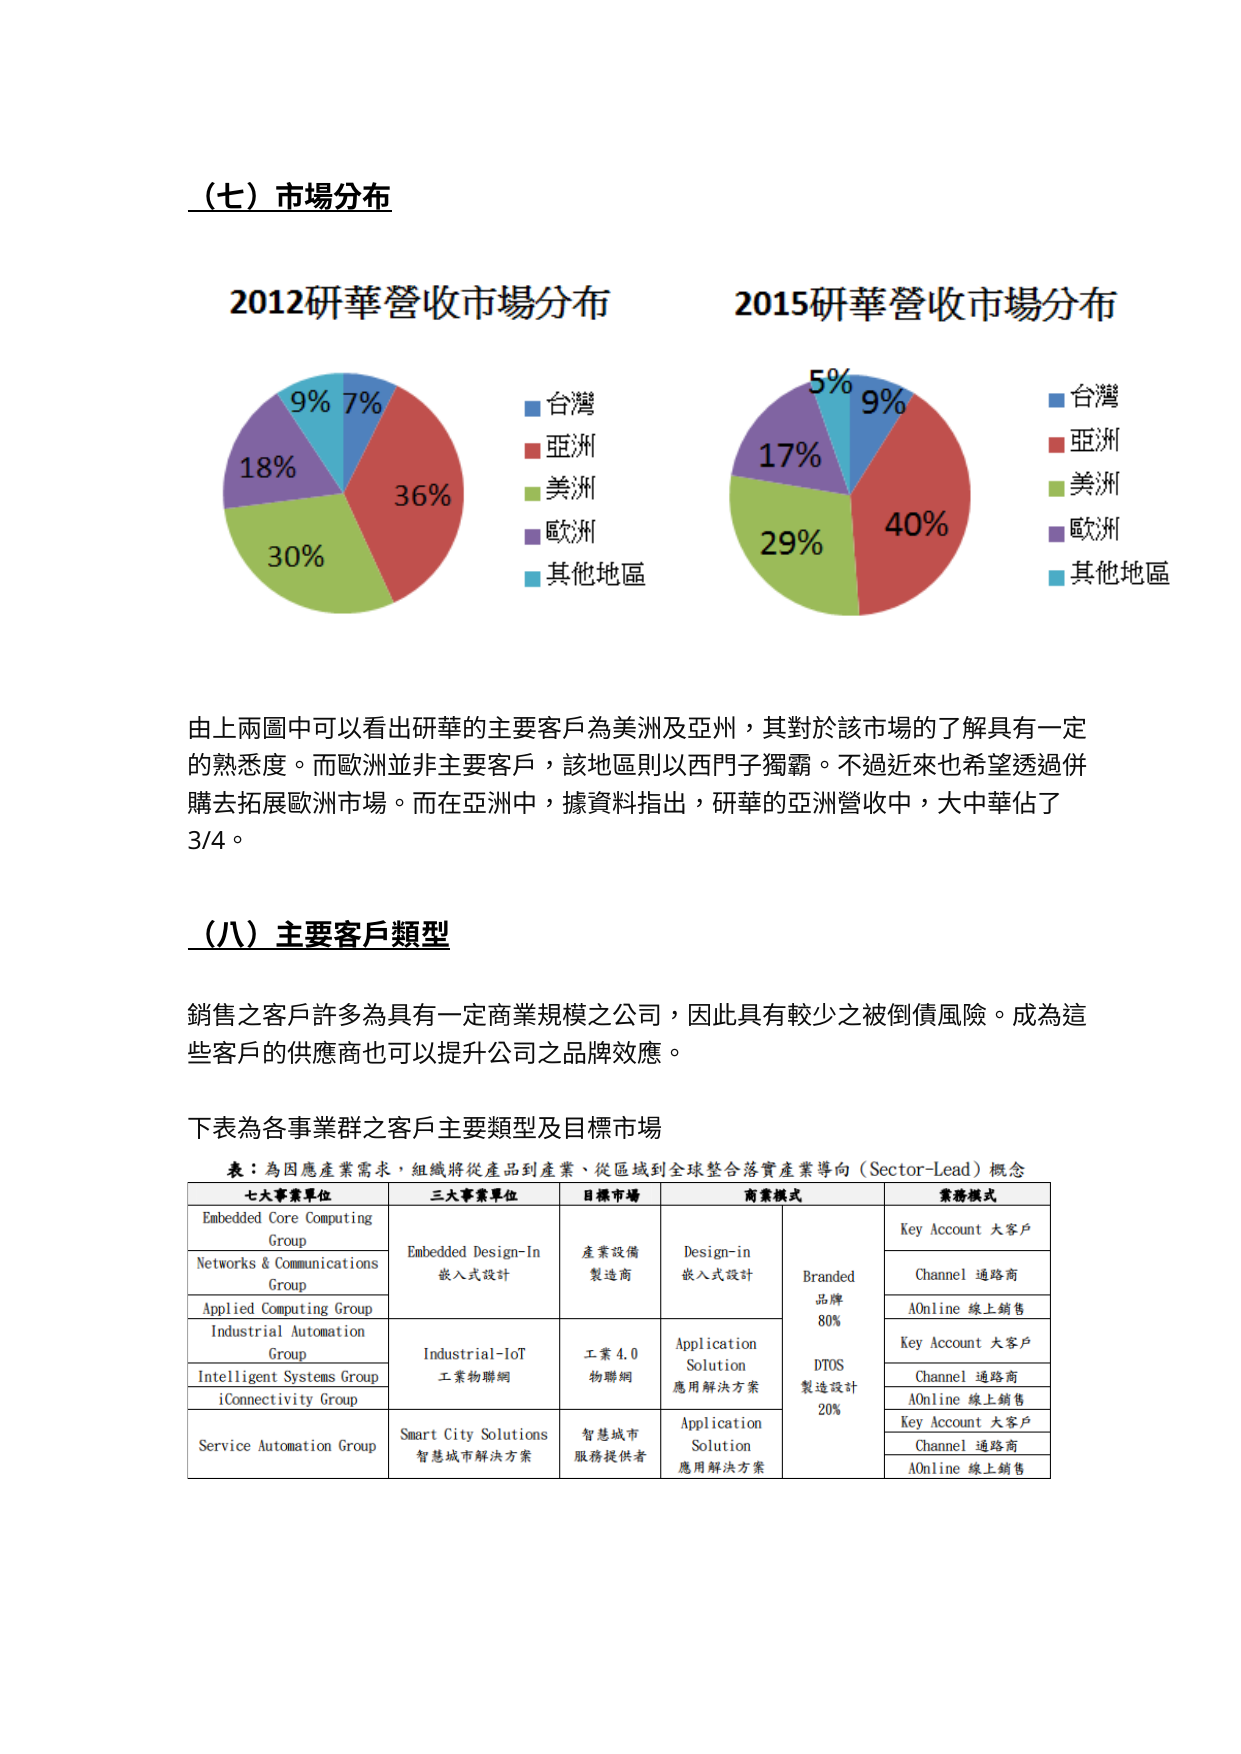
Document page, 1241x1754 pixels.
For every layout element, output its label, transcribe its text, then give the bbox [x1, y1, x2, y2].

picture [681, 270, 1175, 641]
text （七）市場分布 [187, 158, 1107, 233]
picture [181, 270, 658, 631]
list 下表為各事業群之客戶主要類型及目標市場 [187, 1108, 1107, 1145]
text 銷售之客戶許多為具有一定商業規模之公司，因此具有較少之被倒債風險。成為這些客戶的供應商也可以提升公司之品牌效應。 [187, 995, 1107, 1070]
text （八）主要客戶類型 [187, 895, 1107, 970]
picture [187, 1148, 1052, 1479]
text 由上兩圖中可以看出研華的主要客戶為美洲及亞州，其對於該市場的了解具有一定的熟悉度。而歐洲並非主要客戶，該地區則以西門子獨霸。不過近來也希望透過併購去拓展歐洲市場。而在亞洲中，據資料指出，研華的亞洲營收中，大中華佔了3/4。 [187, 708, 1107, 858]
